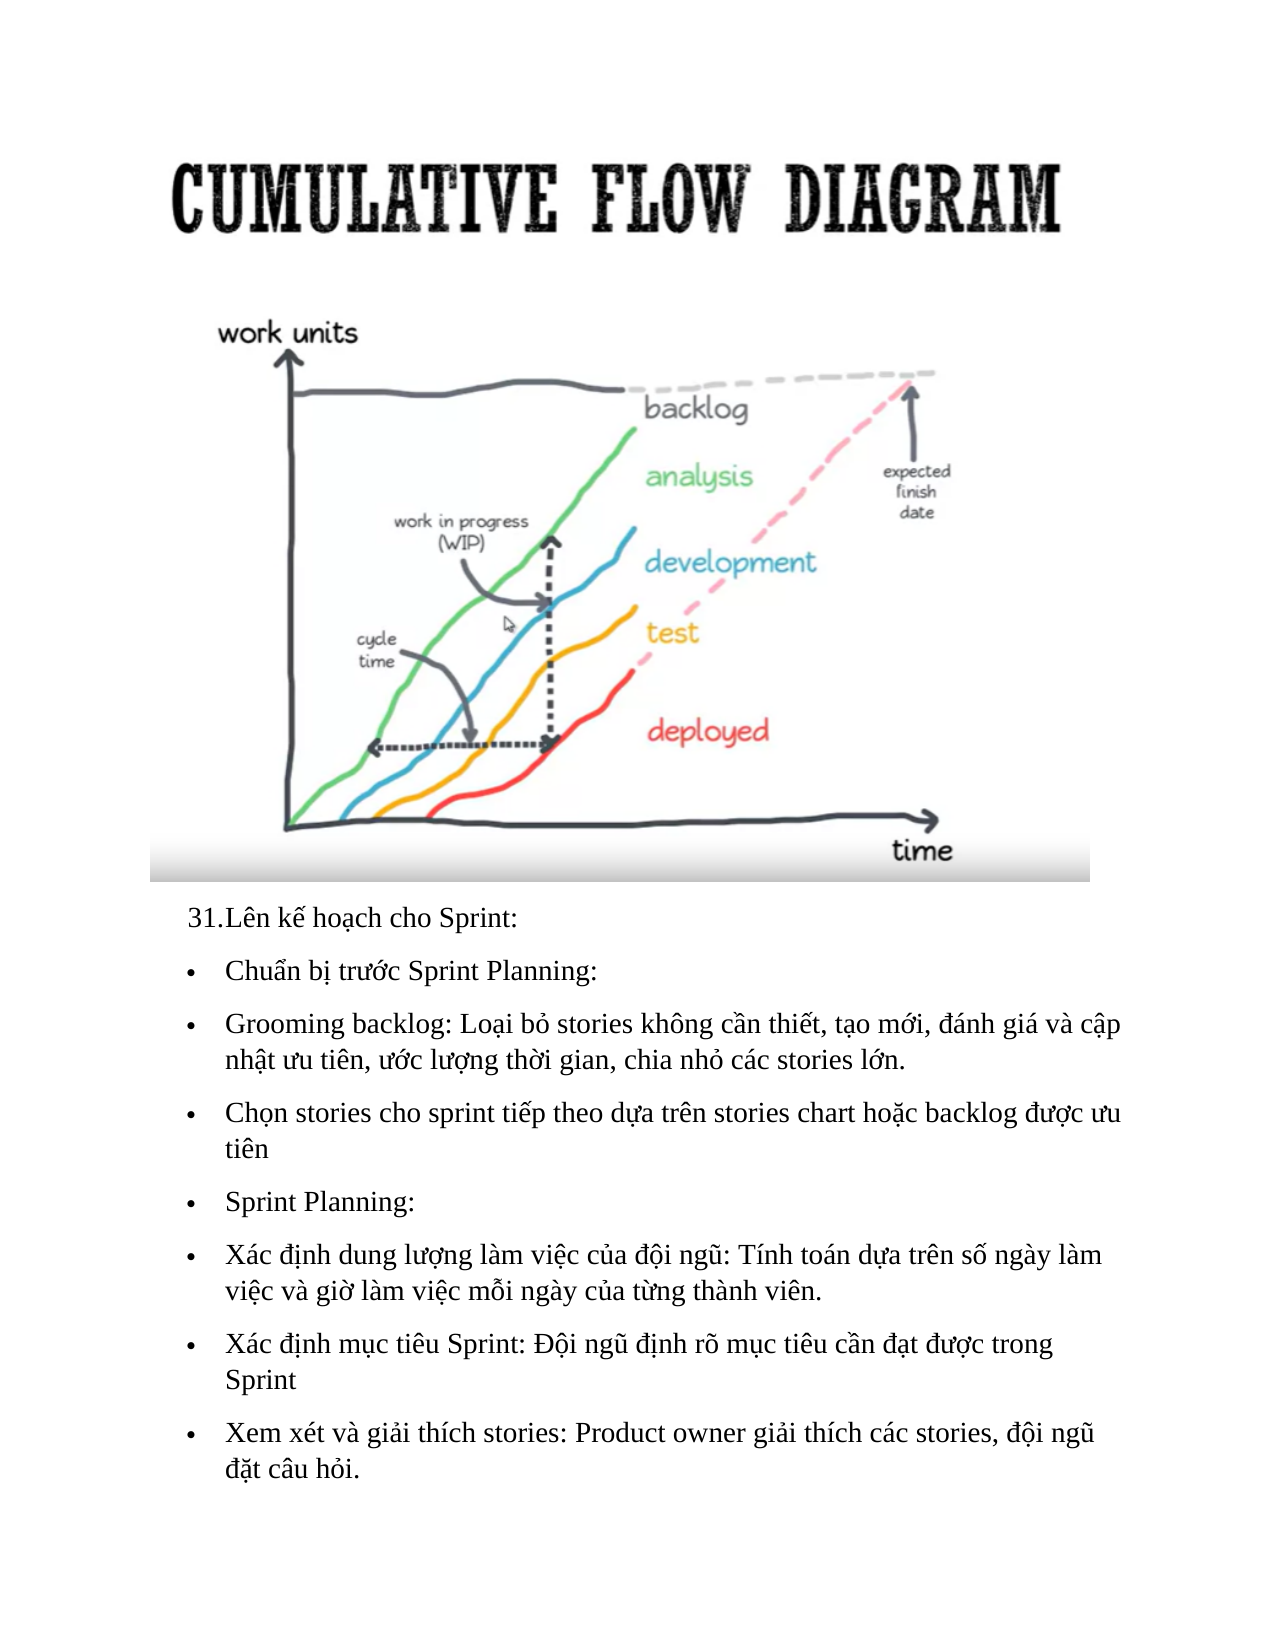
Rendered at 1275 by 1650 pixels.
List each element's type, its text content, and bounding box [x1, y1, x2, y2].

list Xem xét và giải thích stories: Product owner giải thích các stories, đội ngũ đặt câu hỏi. [187, 1415, 1125, 1484]
list Chọn stories cho sprint tiếp theo dựa trên stories chart hoặc backlog được ưu tiên [187, 1095, 1125, 1165]
list Chuẩn bị trước Sprint Planning: [187, 953, 1125, 987]
list Sprint Planning: [187, 1184, 1125, 1218]
list Lên kế hoạch cho Sprint: [187, 901, 1125, 934]
list Xác định dung lượng làm việc của đội ngũ: Tính toán dựa trên số ngày làm việc và giờ làm việc mỗi ngày của từng thành viên. [187, 1237, 1125, 1307]
list Xác định mục tiêu Sprint: Đội ngũ định rõ mục tiêu cần đạt được trong Sprint [187, 1326, 1125, 1396]
list Grooming backlog: Loại bỏ stories không cần thiết, tạo mới, đánh giá và cập nhật ưu tiên, ước lượng thời gian, chia nhỏ các stories lớn. [187, 1006, 1125, 1076]
picture [150, 150, 1090, 882]
